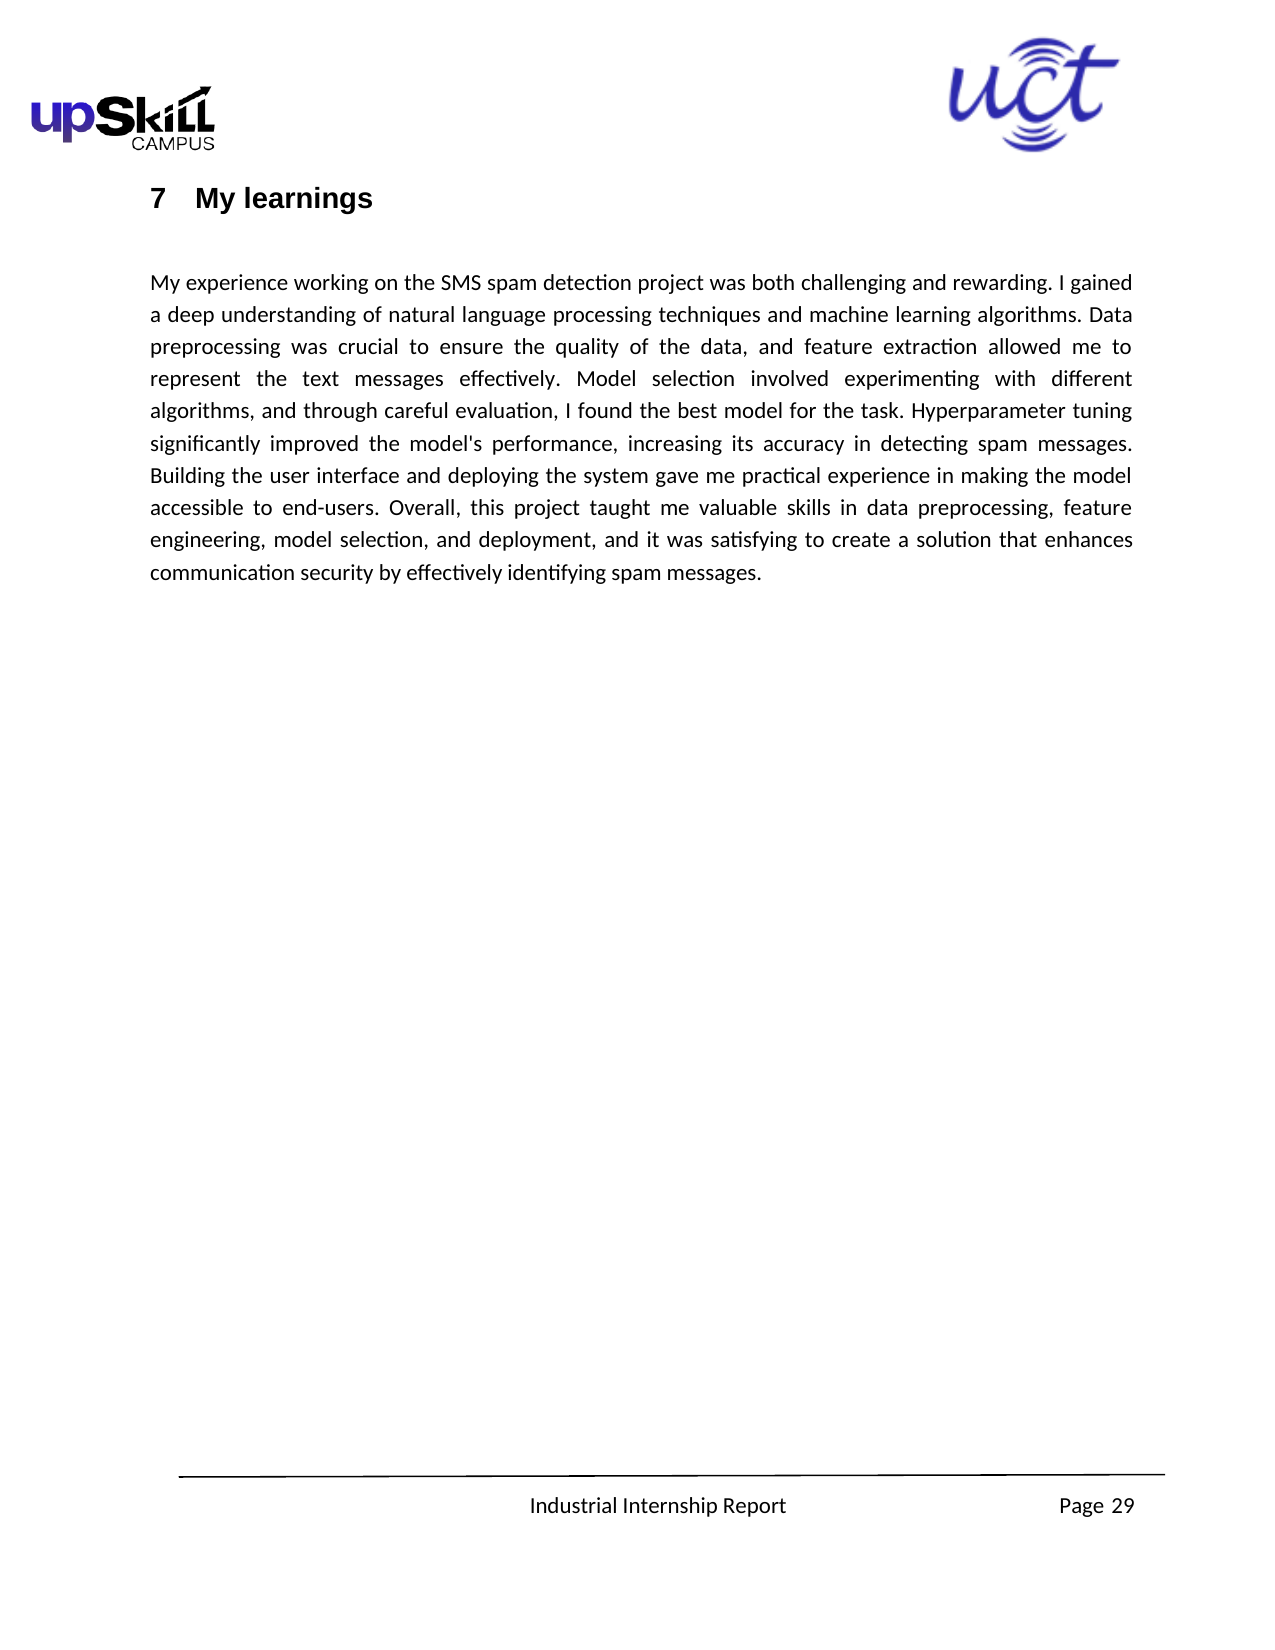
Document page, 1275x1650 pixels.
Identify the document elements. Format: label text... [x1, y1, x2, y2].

subtitle My learnings [150, 181, 1134, 215]
picture [946, 28, 1125, 154]
text My experience working on the SMS spam detection project was both challenging and rewarding. I gained a deep understanding of natural language processing techniques and machine learning algorithms. Data preprocessing was crucial to ensure the quality of the data, and feature extraction allowed me to represent the text messages effectively. Model selection involved experimenting with different algorithms, and through careful evaluation, I found the best model for the task. Hyperparameter tuning significantly improved the model's performance, increasing its accuracy in detecting spam messages. Building the user interface and deploying the system gave me practical experience in making the model accessible to end-users. Overall, this project taught me valuable skills in data preprocessing, feature engineering, model selection, and deployment, and it was satisfying to create a solution that enhances communication security by effectively identifying spam messages. [150, 268, 1134, 586]
picture [0, 73, 246, 154]
